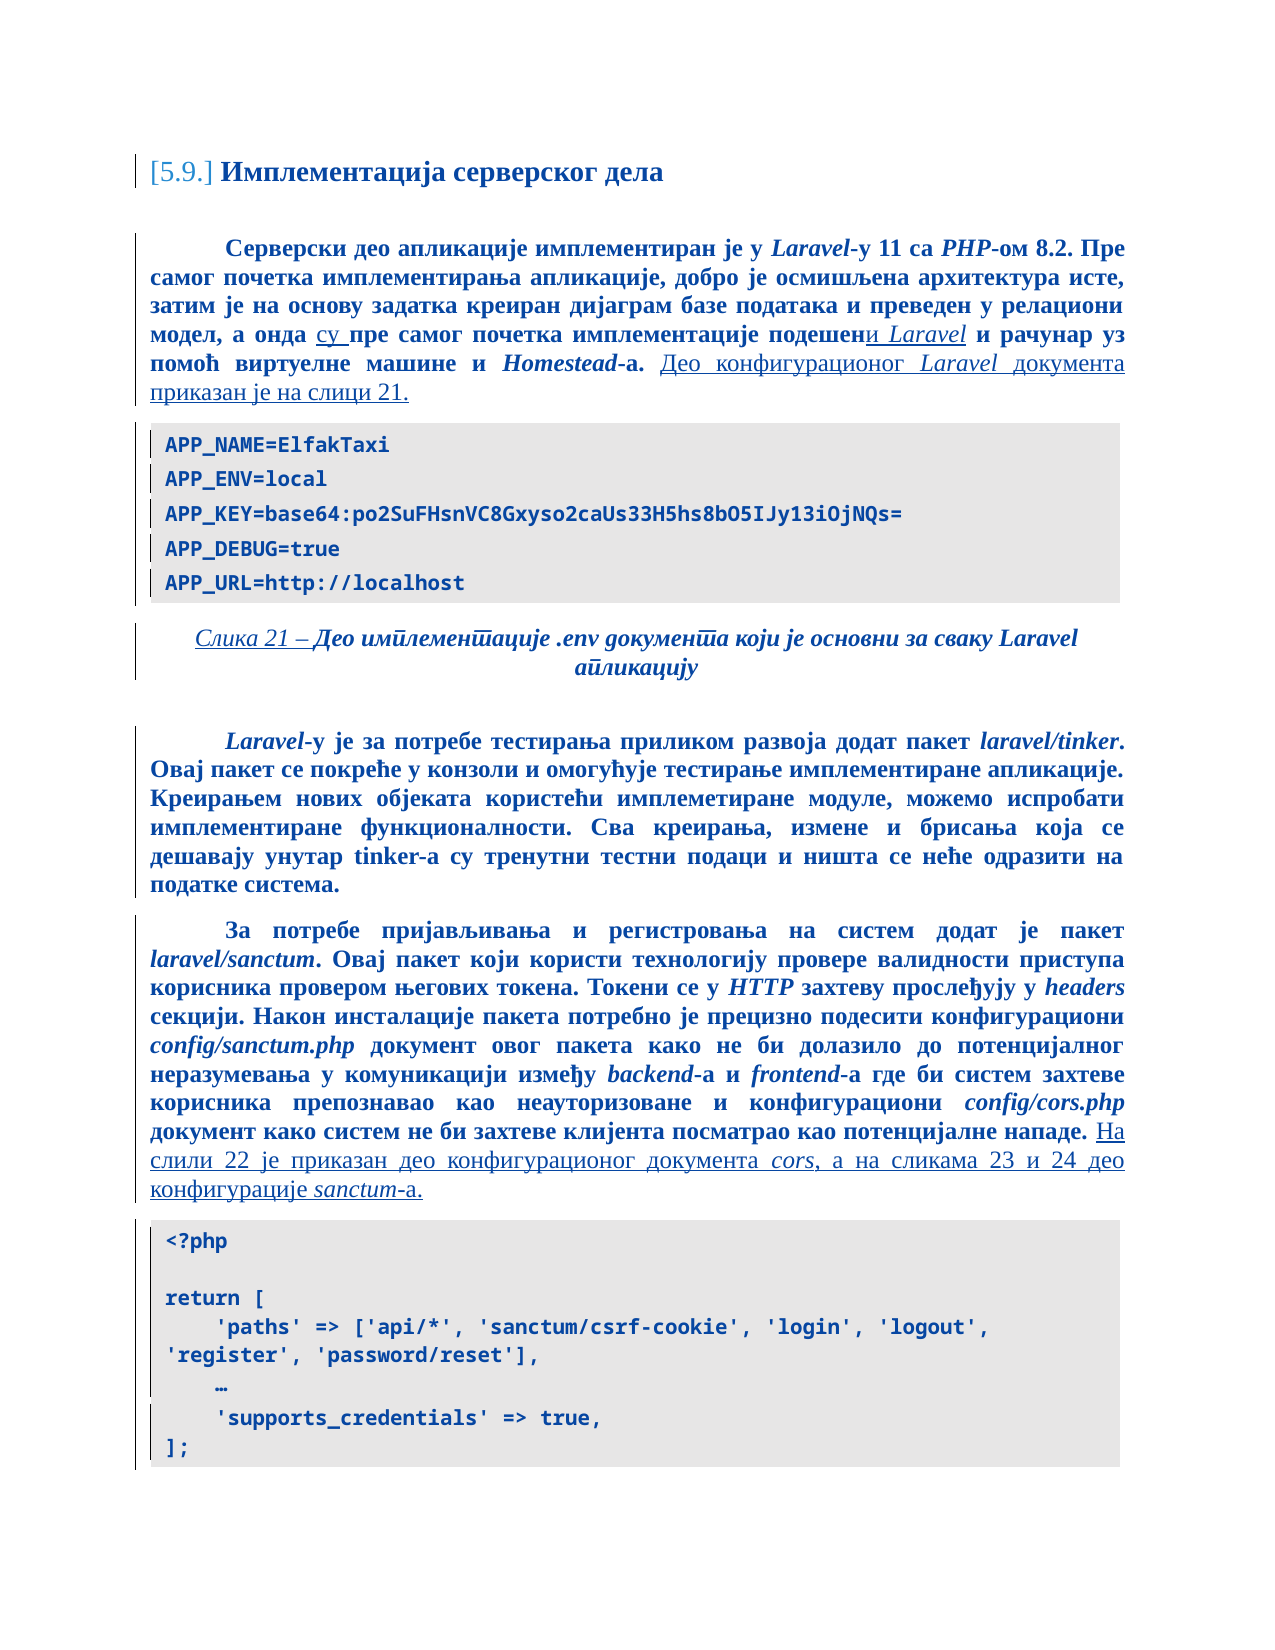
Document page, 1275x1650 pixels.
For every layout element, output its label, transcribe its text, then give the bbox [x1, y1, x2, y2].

text Серверски део апликације имплементиран је у Laravel-у 11 са PHP-ом 8.2. Пре самог почетка имплементирања апликације, добро је осмишљена архитектура исте, затим је на основу задатка креиран дијаграм базе података и преведен у релациони модел, а онда пре самог почетка имплементације подешен и рачунар уз помоћ виртуелне машине и Homestead-а. [150, 233, 1125, 406]
subtitle Део имплементације .env документа који је основни за сваку Laravel апликацију [150, 623, 1125, 680]
text За потребе пријављивања и регистровања на систем додат је пакет laravel/sanctum. Овај пакет који користи технологију провере валидности приступа корисника провером његових токена. Токени се у HTTP захтеву прослеђују у headers секцији. Након инсталације пакета потребно је прецизно подесити конфигурациони config/sanctum.php документ овог пакета како не би долазило до потенцијалног неразумевања у комуникацији између backend-а и frontend-а где би систем захтеве корисника препознавао као неауторизоване и конфигурациони config/cors.php документ како систем не би захтеве клијента посматрао као потенцијалне нападе. [150, 915, 1125, 1170]
text Laravel-у је за потребе тестирања приликом развоја додат пакет laravel/tinker. Овај пакет се покреће у конзоли и омогућује тестирање имплементиране апликације. Креирањем нових објеката користећи имплеметиране модуле, можемо испробати имплементиране функционалности. Сва креирања, измене и брисања која се дешавају унутар tinker-а су тренутни тестни подаци и ништа се неће одразити на податке система. [150, 726, 1125, 898]
subtitle Имплементација серверског дела [150, 154, 1125, 188]
